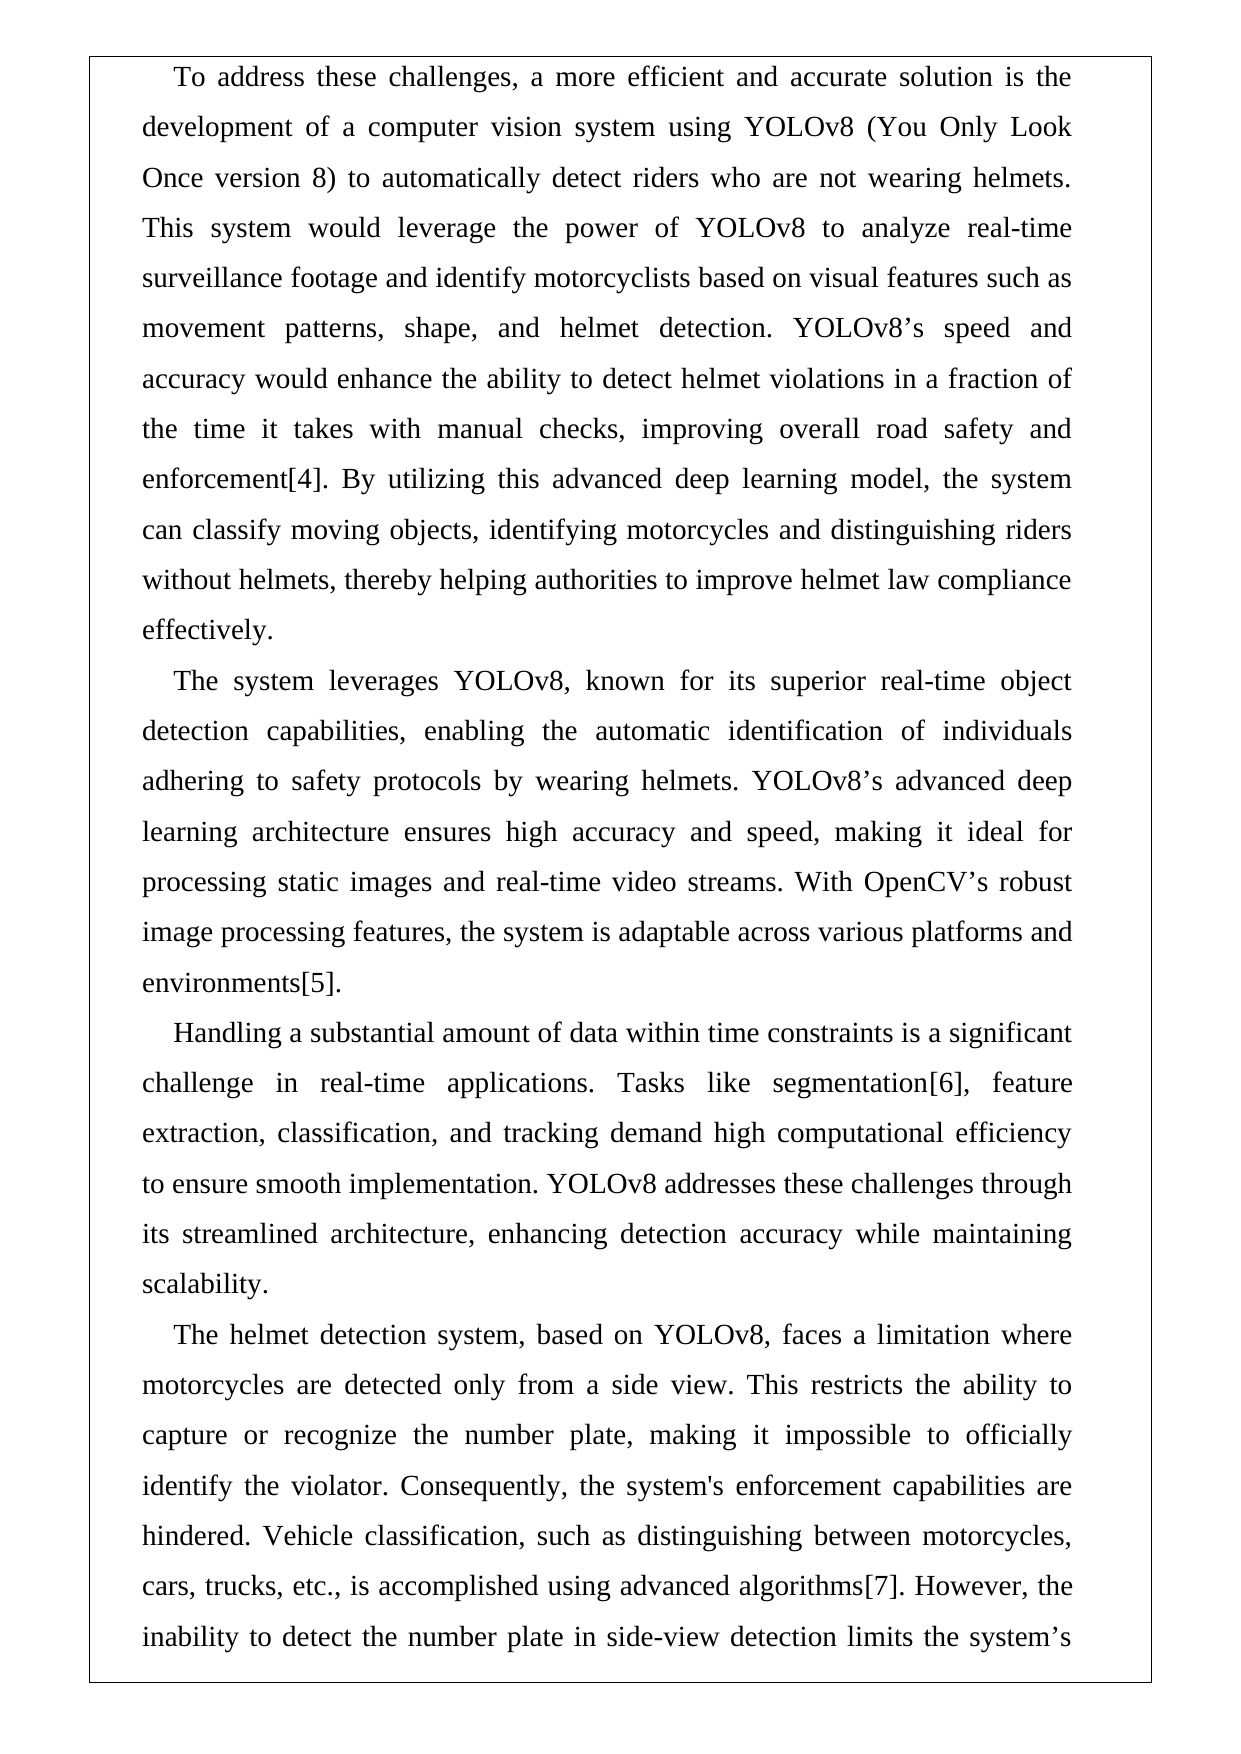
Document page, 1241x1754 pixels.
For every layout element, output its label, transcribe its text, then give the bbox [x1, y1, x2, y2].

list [142, 1317, 1073, 1652]
list The system leverages YOLOv8, known for its superior real-time object detection capabilities, enabling the automatic identification of individuals adhering to safety protocols by wearing helmets. YOLOv8’s advanced deep learning architecture ensures high accuracy and speed, making it ideal for processing static images and real-time video streams. With OpenCV’s robust image processing features, the system is adaptable across various platforms and environments[5]. [142, 663, 1073, 998]
list To address these challenges, a more efficient and accurate solution is the development of a computer vision system using YOLOv8 (You Only Look Once version 8) to automatically detect riders who are not wearing helmets. This system would leverage the power of YOLOv8 to analyze real-time surveillance footage and identify motorcyclists based on visual features such as movement patterns, shape, and helmet detection. YOLOv8’s speed and accuracy would enhance the ability to detect helmet violations in a fraction of the time it takes with manual checks, improving overall road safety and enforcement[4]. By utilizing this advanced deep learning model, the system can classify moving objects, identifying motorcycles and distinguishing riders without helmets, thereby helping authorities to improve helmet law compliance effectively. [142, 59, 1073, 646]
list Handling a substantial amount of data within time constraints is a significant challenge in real-time applications. Tasks like segmentation[6], feature extraction, classification, and tracking demand high computational efficiency to ensure smooth implementation. YOLOv8 addresses these challenges through its streamlined architecture, enhancing detection accuracy while maintaining scalability. [142, 1015, 1073, 1300]
